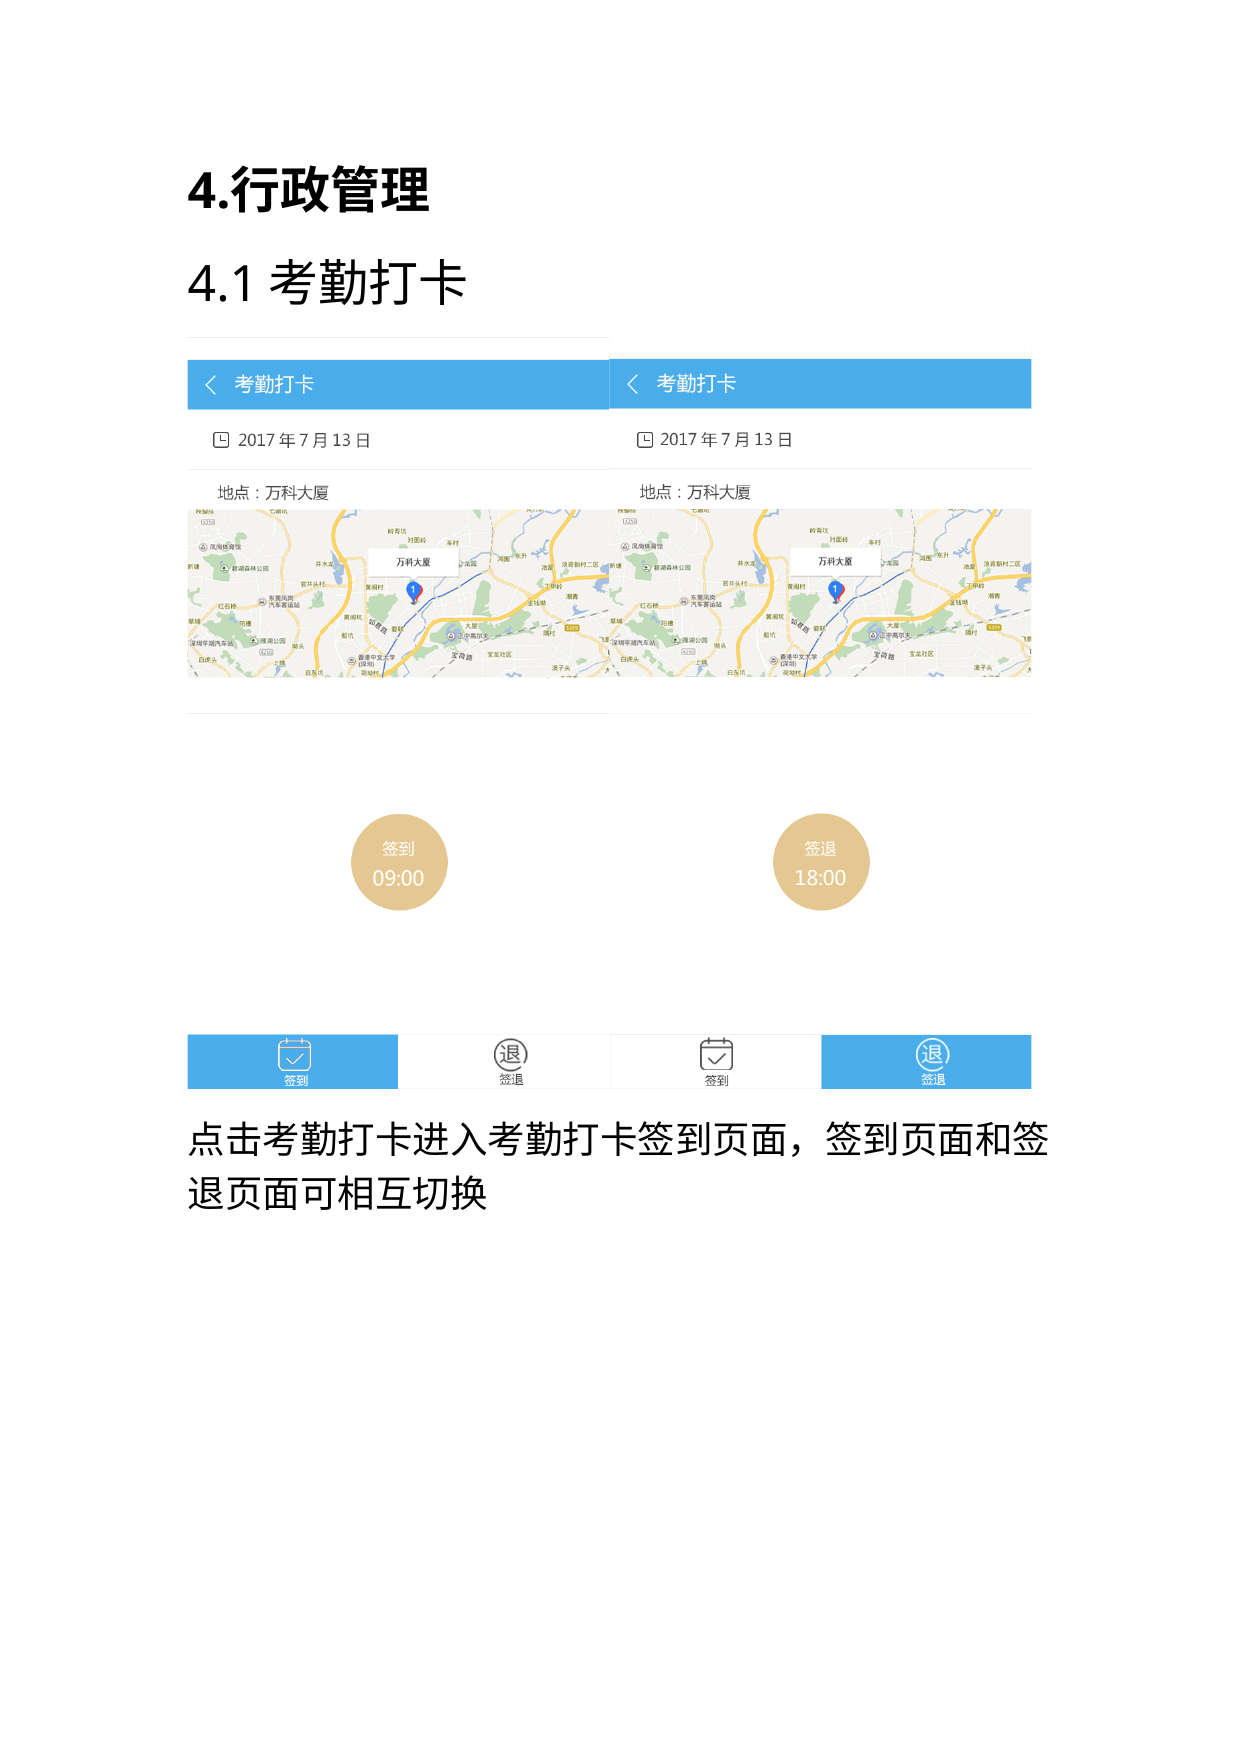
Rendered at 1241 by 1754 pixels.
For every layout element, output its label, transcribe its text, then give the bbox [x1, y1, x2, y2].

picture [187, 337, 1032, 1089]
text 4.行政管理 [187, 150, 1053, 223]
text 点击考勤打卡进入考勤打卡签到页面，签到页面和签退页面可相互切换 [187, 1109, 1053, 1218]
text 4.1考勤打卡 [187, 243, 1053, 316]
